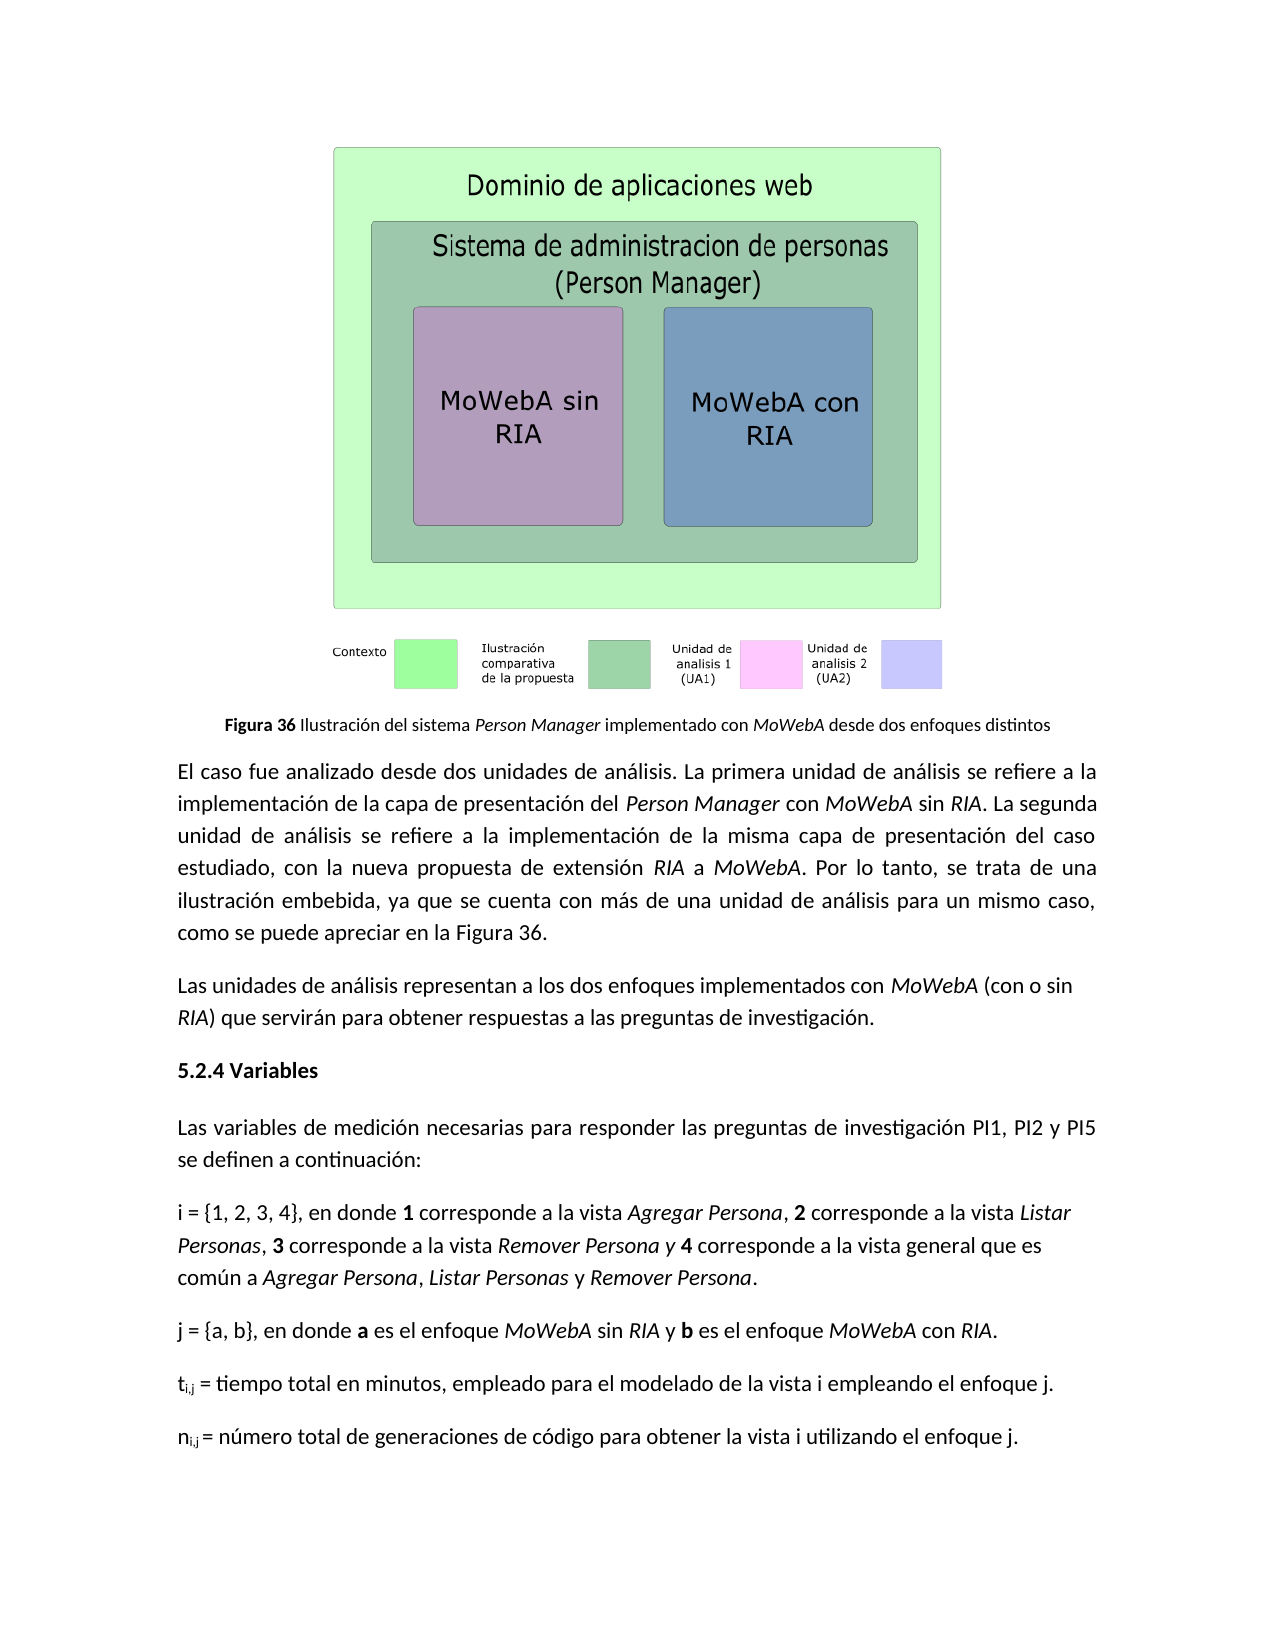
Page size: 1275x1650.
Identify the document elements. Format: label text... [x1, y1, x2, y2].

text i = {1, 2, 3, 4}, en donde 1 corresponde a la vista Agregar Persona, 2 corresponde a la vista Listar Personas, 3 corresponde a la vista Remover Persona y 4 corresponde a la vista general que es común a Agregar Persona, Listar Personas y Remover Persona. [177, 1198, 1098, 1291]
subtitle 5.2.4 Variables [177, 1056, 1098, 1084]
text ni,j = número total de generaciones de código para obtener la vista i utilizando el enfoque j. [177, 1422, 1098, 1450]
text j = {a, b}, en donde a es el enfoque MoWebA sin RIA y b es el enfoque MoWebA con RIA. [177, 1316, 1098, 1344]
text El caso fue analizado desde dos unidades de análisis. La primera unidad de análisis se refiere a la implementación de la capa de presentación del Person Manager con MoWebA sin RIA. La segunda unidad de análisis se refiere a la implementación de la misma capa de presentación del caso estudiado, con la nueva propuesta de extensión RIA a MoWebA. Por lo tanto, se trata de una ilustración embebida, ya que se cuenta con más de una unidad de análisis para un mismo caso, como se puede apreciar en la Figura 36. [177, 757, 1098, 946]
text Las unidades de análisis representan a los dos enfoques implementados con MoWebA (con o sin RIA) que servirán para obtener respuestas a las preguntas de investigación. [177, 971, 1098, 1031]
picture [333, 147, 943, 689]
text ti,j = tiempo total en minutos, empleado para el modelado de la vista i empleando el enfoque j. [177, 1369, 1098, 1397]
text Figura 36 Ilustración del sistema Person Manager implementado con MoWebA desde dos enfoques distintos [177, 713, 1098, 736]
text Las variables de medición necesarias para responder las preguntas de investigación PI1, PI2 y PI5 se definen a continuación: [177, 1113, 1098, 1173]
